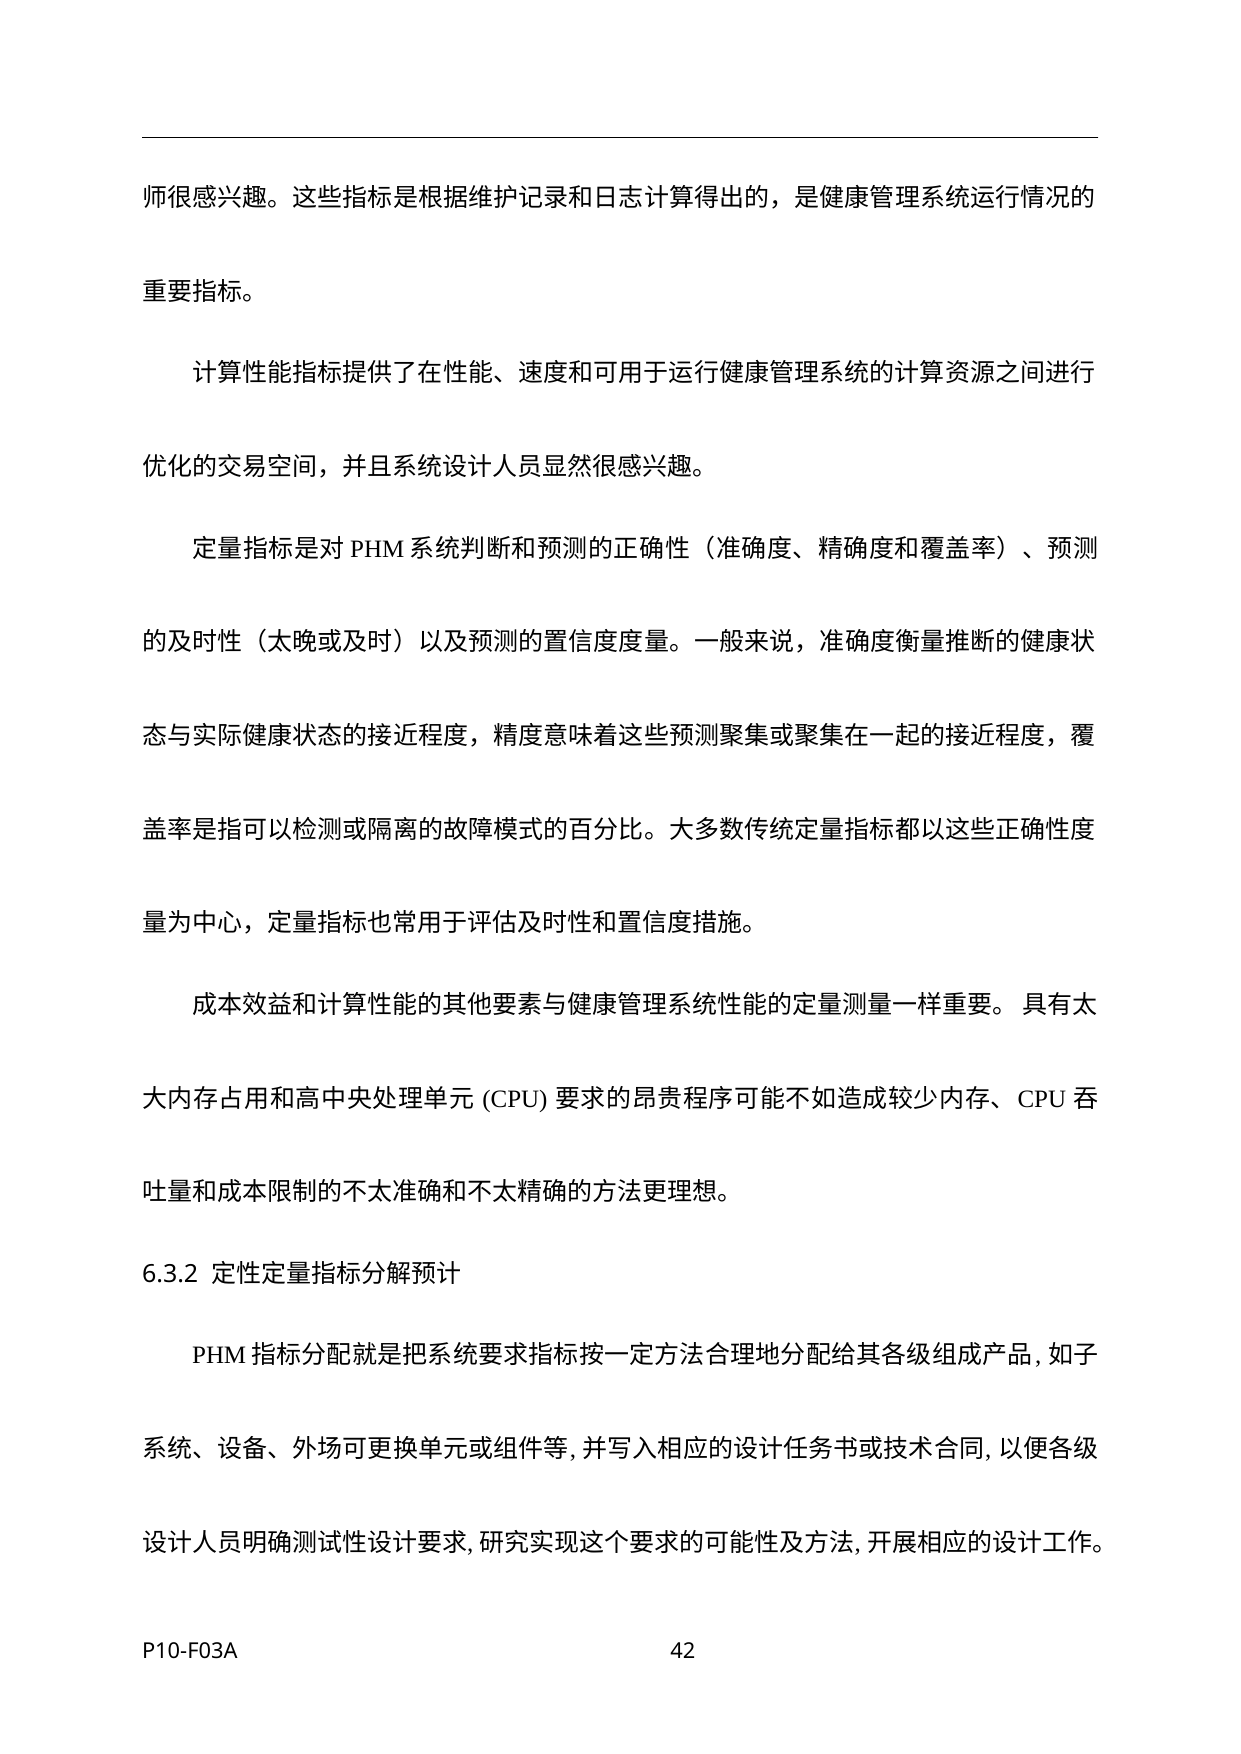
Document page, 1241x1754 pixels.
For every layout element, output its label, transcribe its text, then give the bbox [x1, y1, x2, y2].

text 成本效益和计算性能的其他要素与健康管理系统性能的定量测量一样重要。 具有太大内存占用和高中央处理单元 (CPU) 要求的昂贵程序可能不如造成较少内存、CPU 吞吐量和成本限制的不太准确和不太精确的方法更理想。 [142, 968, 1098, 1224]
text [142, 162, 1098, 323]
text 计算性能指标提供了在性能、速度和可用于运行健康管理系统的计算资源之间进行优化的交易空间，并且系统设计人员显然很感兴趣。 [142, 337, 1098, 498]
text PHM指标分配就是把系统要求指标按一定方法合理地分配给其各级组成产品, 如子系统、设备、外场可更换单元或组件等, 并写入相应的设计任务书或技术合同, 以便各级设计人员明确测试性设计要求, 研究实现这个要求的可能性及方法, 开展相应的设计工作。 [142, 1319, 1098, 1574]
subtitle 定性定量指标分解预计 [142, 1237, 1098, 1305]
text 定量指标是对PHM系统判断和预测的正确性（准确度、精确度和覆盖率）、预测的及时性（太晚或及时）以及预测的置信度度量。一般来说，准确度衡量推断的健康状态与实际健康状态的接近程度，精度意味着这些预测聚集或聚集在一起的接近程度，覆盖率是指可以检测或隔离的故障模式的百分比。大多数传统定量指标都以这些正确性度量为中心，定量指标也常用于评估及时性和置信度措施。 [142, 512, 1098, 955]
